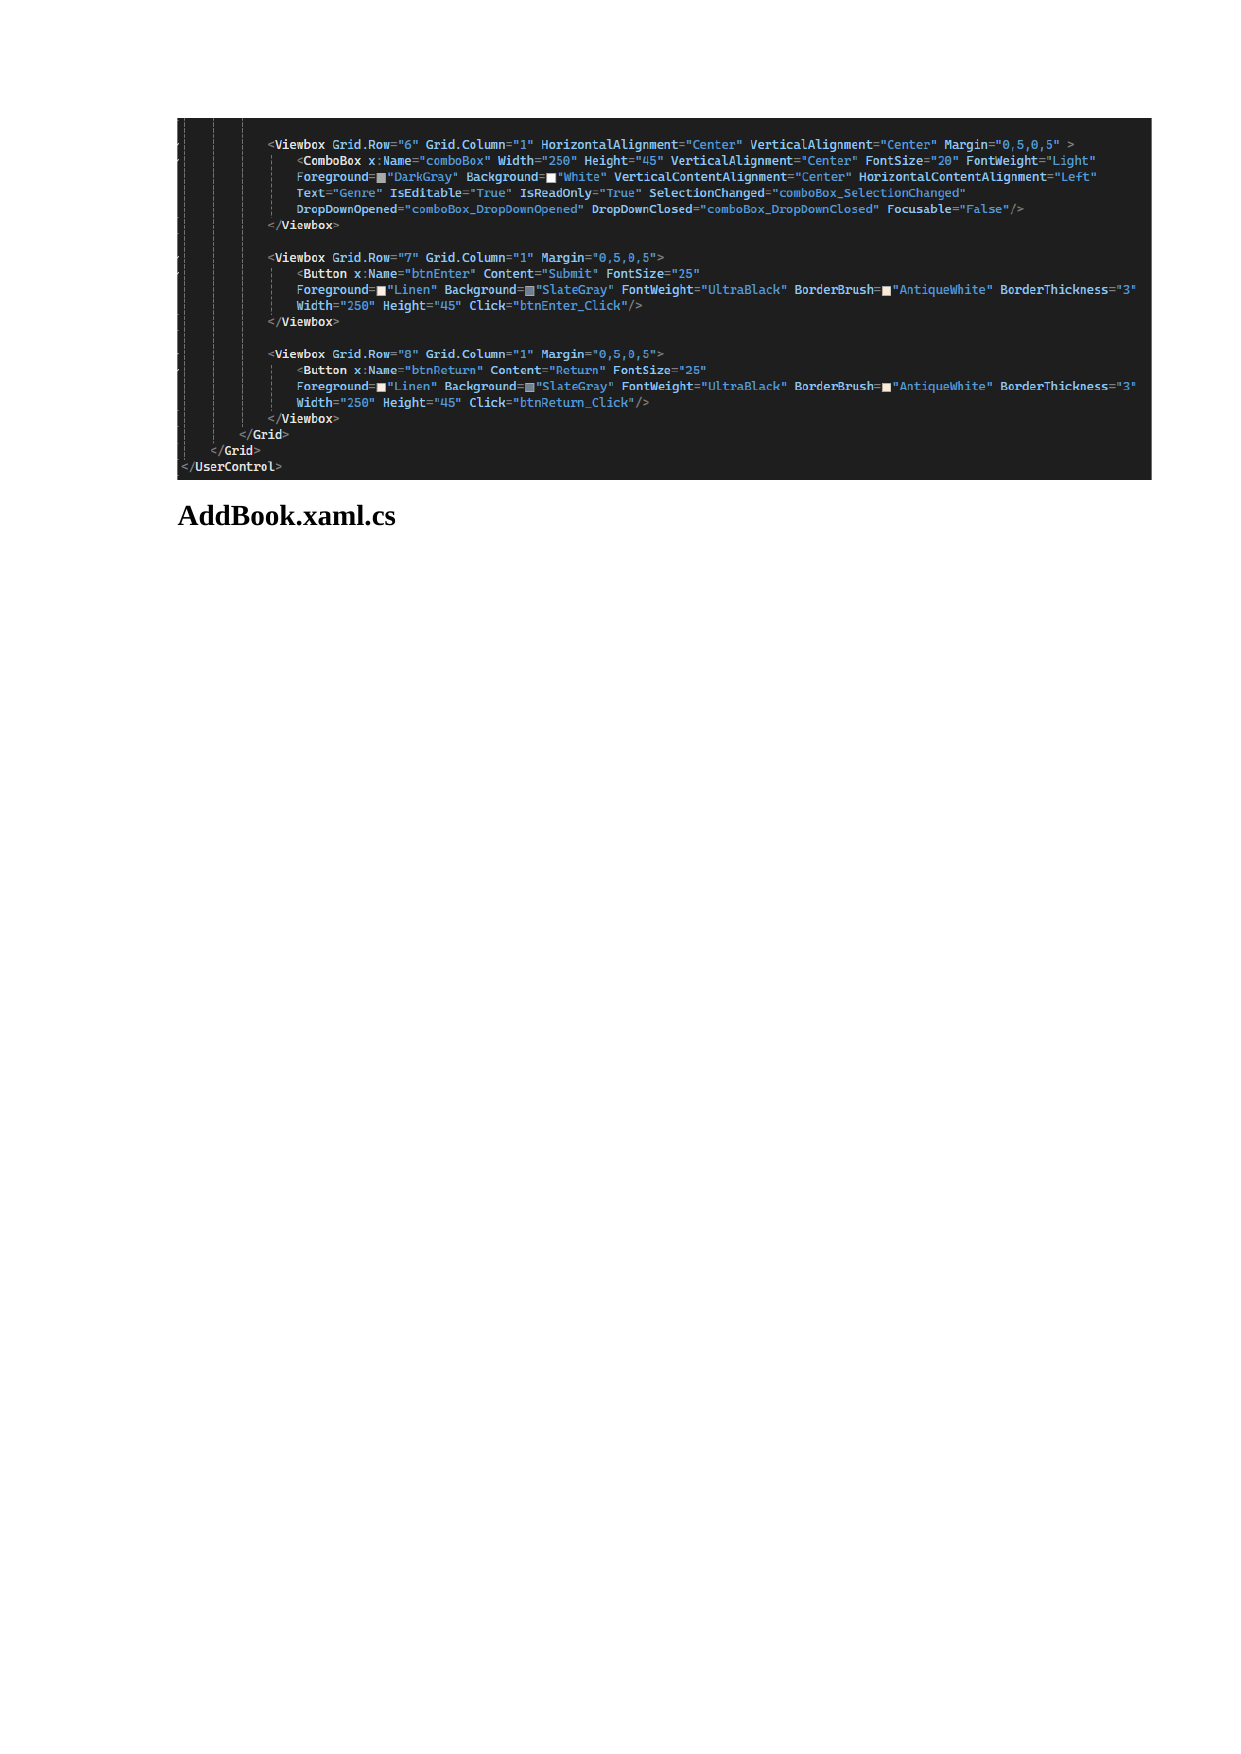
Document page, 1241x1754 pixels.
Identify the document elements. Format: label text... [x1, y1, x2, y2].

text AddBook.xaml.cs [177, 498, 1152, 532]
picture [177, 118, 1152, 480]
